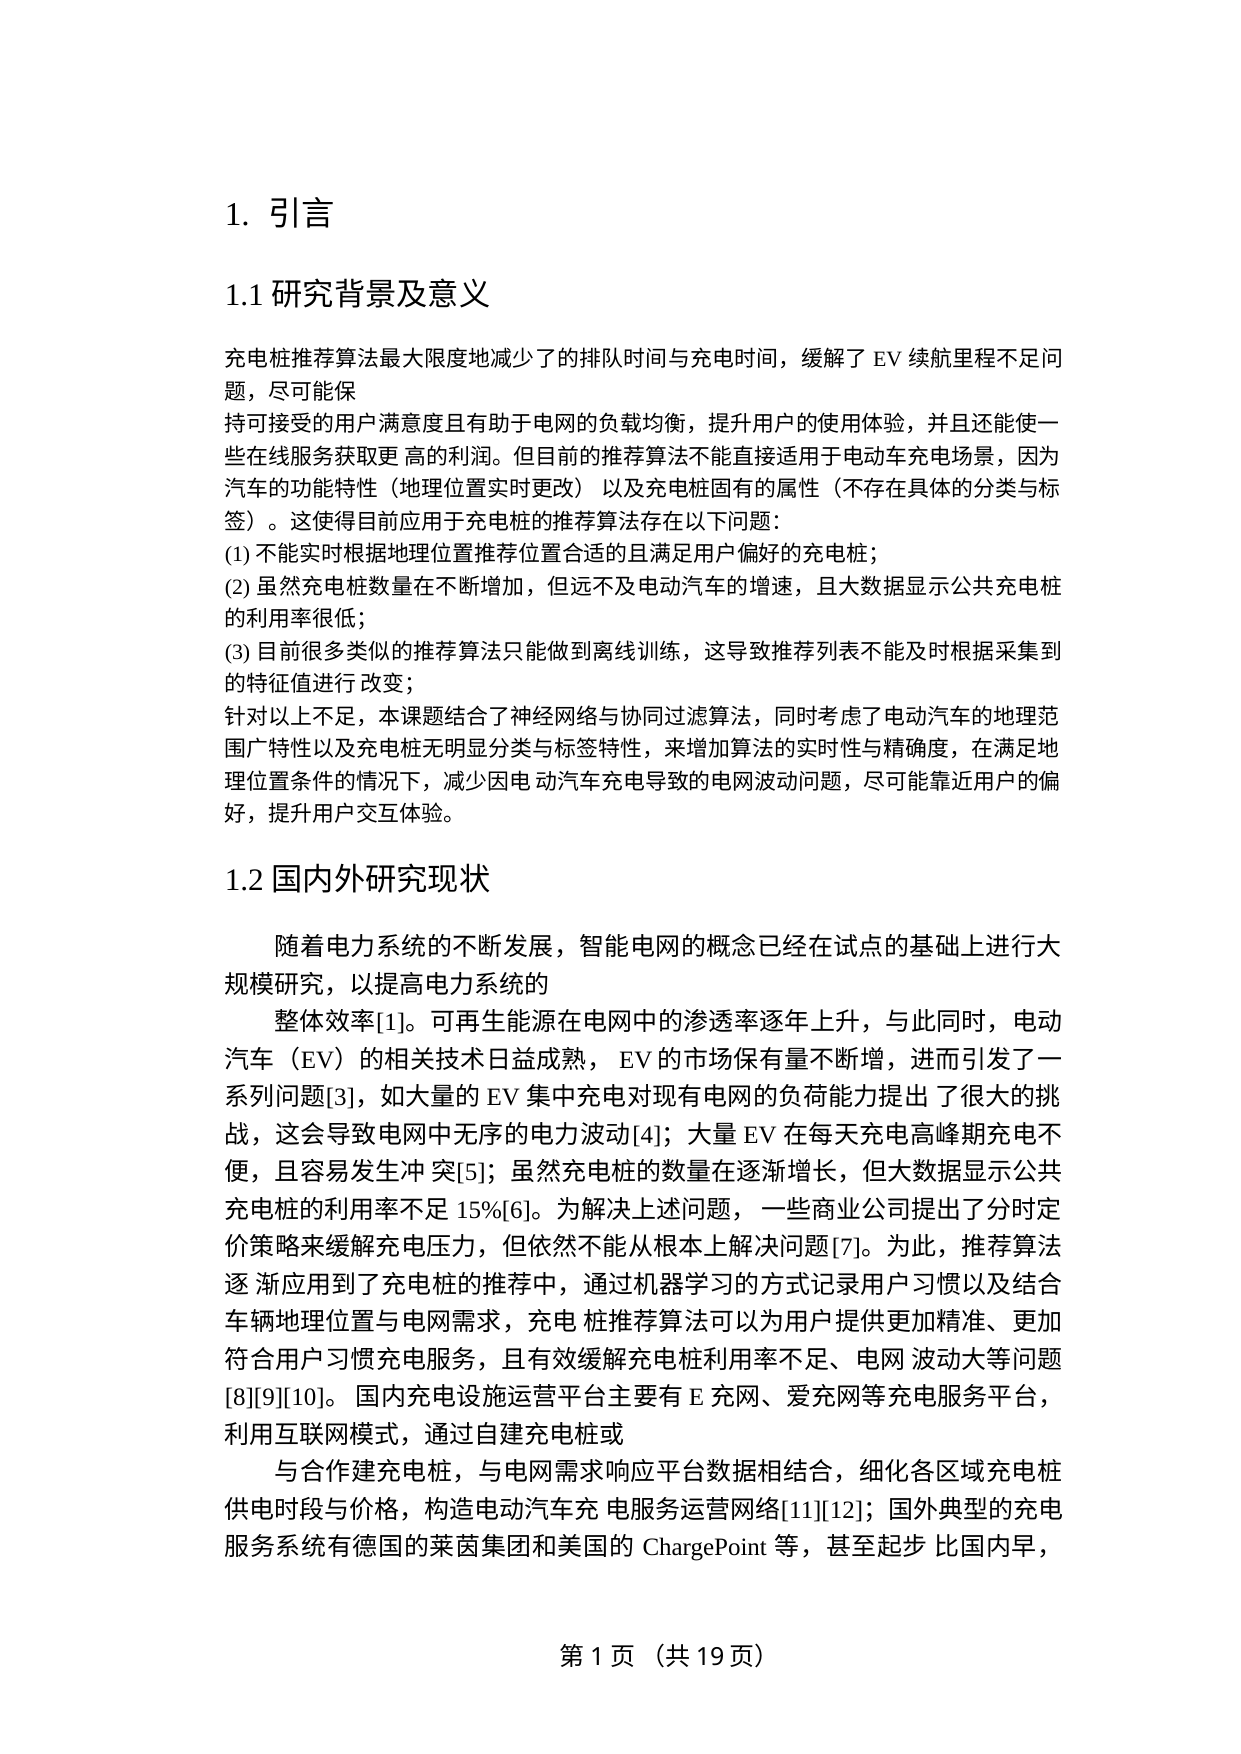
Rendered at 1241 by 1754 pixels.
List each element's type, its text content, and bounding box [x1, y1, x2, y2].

subtitle 研究背景及意义 [224, 259, 1063, 324]
text 整体效率[1]。可再生能源在电网中的渗透率逐年上升，与此同时，电动汽车（EV）的相关技术日益成熟， EV的市场保有量不断增，进而引发了一系列问题[3]，如大量的EV 集中充电对现有电网的负荷能力提出 了很大的挑战，这会导致电网中无序的电力波动[4]；大量EV 在每天充电高峰期充电不便，且容易发生冲 突[5]；虽然充电桩的数量在逐渐增长，但大数据显示公共充电桩的利用率不足 15%[6]。为解决上述问题， 一些商业公司提出了分时定价策略来缓解充电压力，但依然不能从根本上解决问题[7]。为此，推荐算法逐 渐应用到了充电桩的推荐中，通过机器学习的方式记录用户习惯以及结合车辆地理位置与电网需求，充电 桩推荐算法可以为用户提供更加精准、更加符合用户习惯充电服务，且有效缓解充电桩利用率不足、电网 波动大等问题[8][9][10]。 国内充电设施运营平台主要有E 充网、爱充网等充电服务平台，利用互联网模式，通过自建充电桩或 [224, 1001, 1063, 1451]
subtitle 引言 [224, 178, 1063, 243]
text (3) 目前很多类似的推荐算法只能做到离线训练，这导致推荐列表不能及时根据采集到的特征值进行 改变； [224, 633, 1063, 698]
subtitle 国内外研究现状 [224, 844, 1063, 909]
text (2) 虽然充电桩数量在不断增加，但远不及电动汽车的增速，且大数据显示公共充电桩的利用率很低； [224, 568, 1063, 633]
text 持可接受的用户满意度且有助于电网的负载均衡，提升用户的使用体验，并且还能使一些在线服务获取更 高的利润。但目前的推荐算法不能直接适用于电动车充电场景，因为汽车的功能特性（地理位置实时更改） 以及充电桩固有的属性（不存在具体的分类与标签）。这使得目前应用于充电桩的推荐算法存在以下问题： [224, 406, 1063, 536]
text 随着电力系统的不断发展，智能电网的概念已经在试点的基础上进行大规模研究，以提高电力系统的 [224, 926, 1063, 1001]
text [224, 1451, 1063, 1563]
text (1) 不能实时根据地理位置推荐位置合适的且满足用户偏好的充电桩； [224, 536, 1063, 568]
text 针对以上不足，本课题结合了神经网络与协同过滤算法，同时考虑了电动汽车的地理范围广特性以及充电桩无明显分类与标签特性，来增加算法的实时性与精确度，在满足地理位置条件的情况下，减少因电 动汽车充电导致的电网波动问题，尽可能靠近用户的偏好，提升用户交互体验。 [224, 698, 1063, 828]
text 充电桩推荐算法最大限度地减少了的排队时间与充电时间，缓解了EV 续航里程不足问题，尽可能保 [224, 341, 1063, 406]
